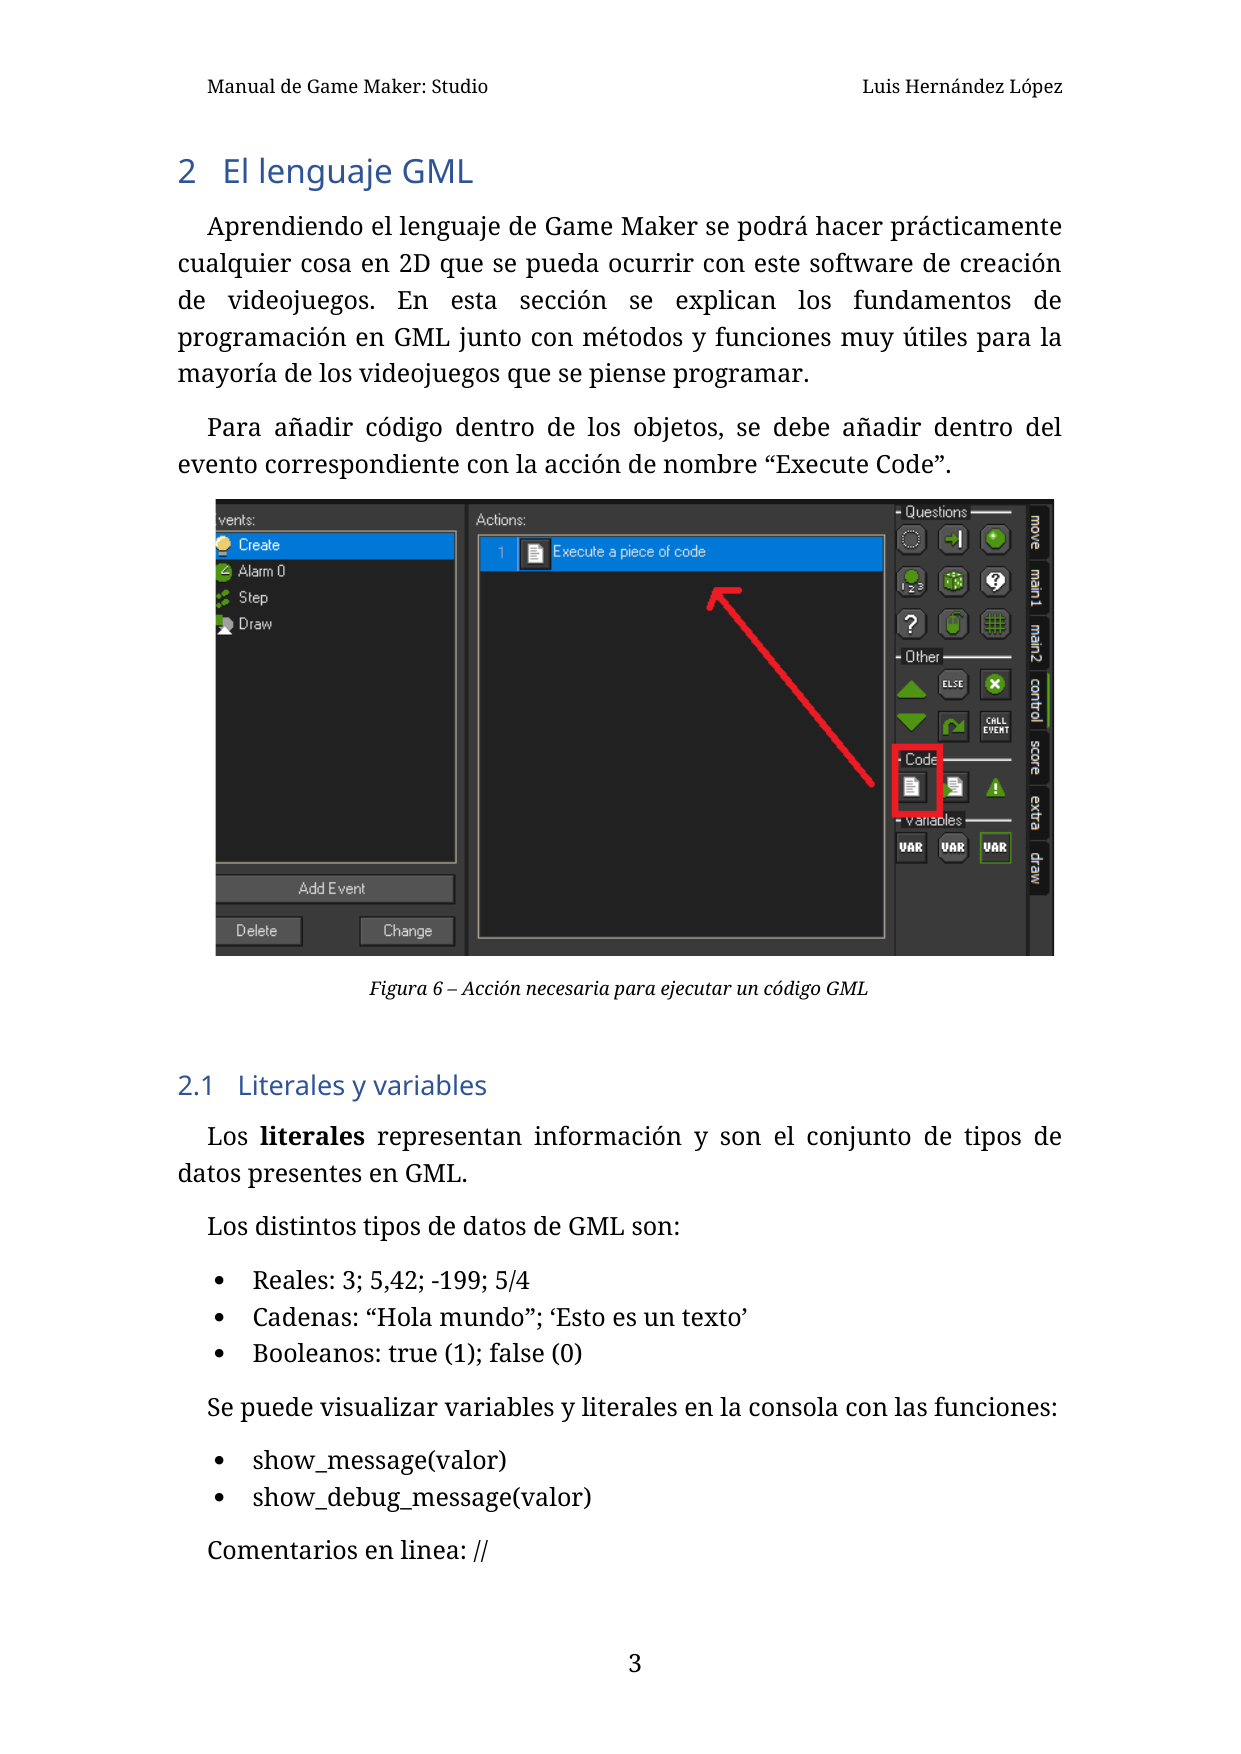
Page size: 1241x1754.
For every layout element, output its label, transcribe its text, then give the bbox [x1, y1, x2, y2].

subtitle Literales y variables [177, 1066, 1063, 1103]
list show_message(valor) [215, 1443, 1063, 1477]
list show_debug_message(valor) [215, 1479, 1063, 1514]
text Se puede visualizar variables y literales en la consola con las funciones: [177, 1389, 1063, 1423]
subtitle El lenguaje GML [177, 148, 1063, 193]
list Reales: 3; 5,42; -199; 5/4 [215, 1262, 1063, 1296]
picture [215, 499, 1055, 956]
text Los literales representan información y son el conjunto de tipos de datos presentes en GML. [177, 1119, 1063, 1189]
text Comentarios en linea: // [177, 1533, 1063, 1567]
text Aprendiendo el lenguaje de Game Maker se podrá hacer prácticamente cualquier cosa en 2D que se pueda ocurrir con este software de creación de videojuegos. En esta sección se explican los fundamentos de programación en GML junto con métodos y funciones muy útiles para la mayoría de los videojuegos que se piense programar. [177, 209, 1063, 390]
list Booleanos: true (1); false (0) [215, 1336, 1063, 1370]
text Los distintos tipos de datos de GML son: [177, 1209, 1063, 1243]
text Para añadir código dentro de los objetos, se debe añadir dentro del evento correspondiente con la acción de nombre “Execute Code”. [177, 409, 1063, 480]
list Cadenas: “Hola mundo”; ‘Esto es un texto’ [215, 1299, 1063, 1333]
